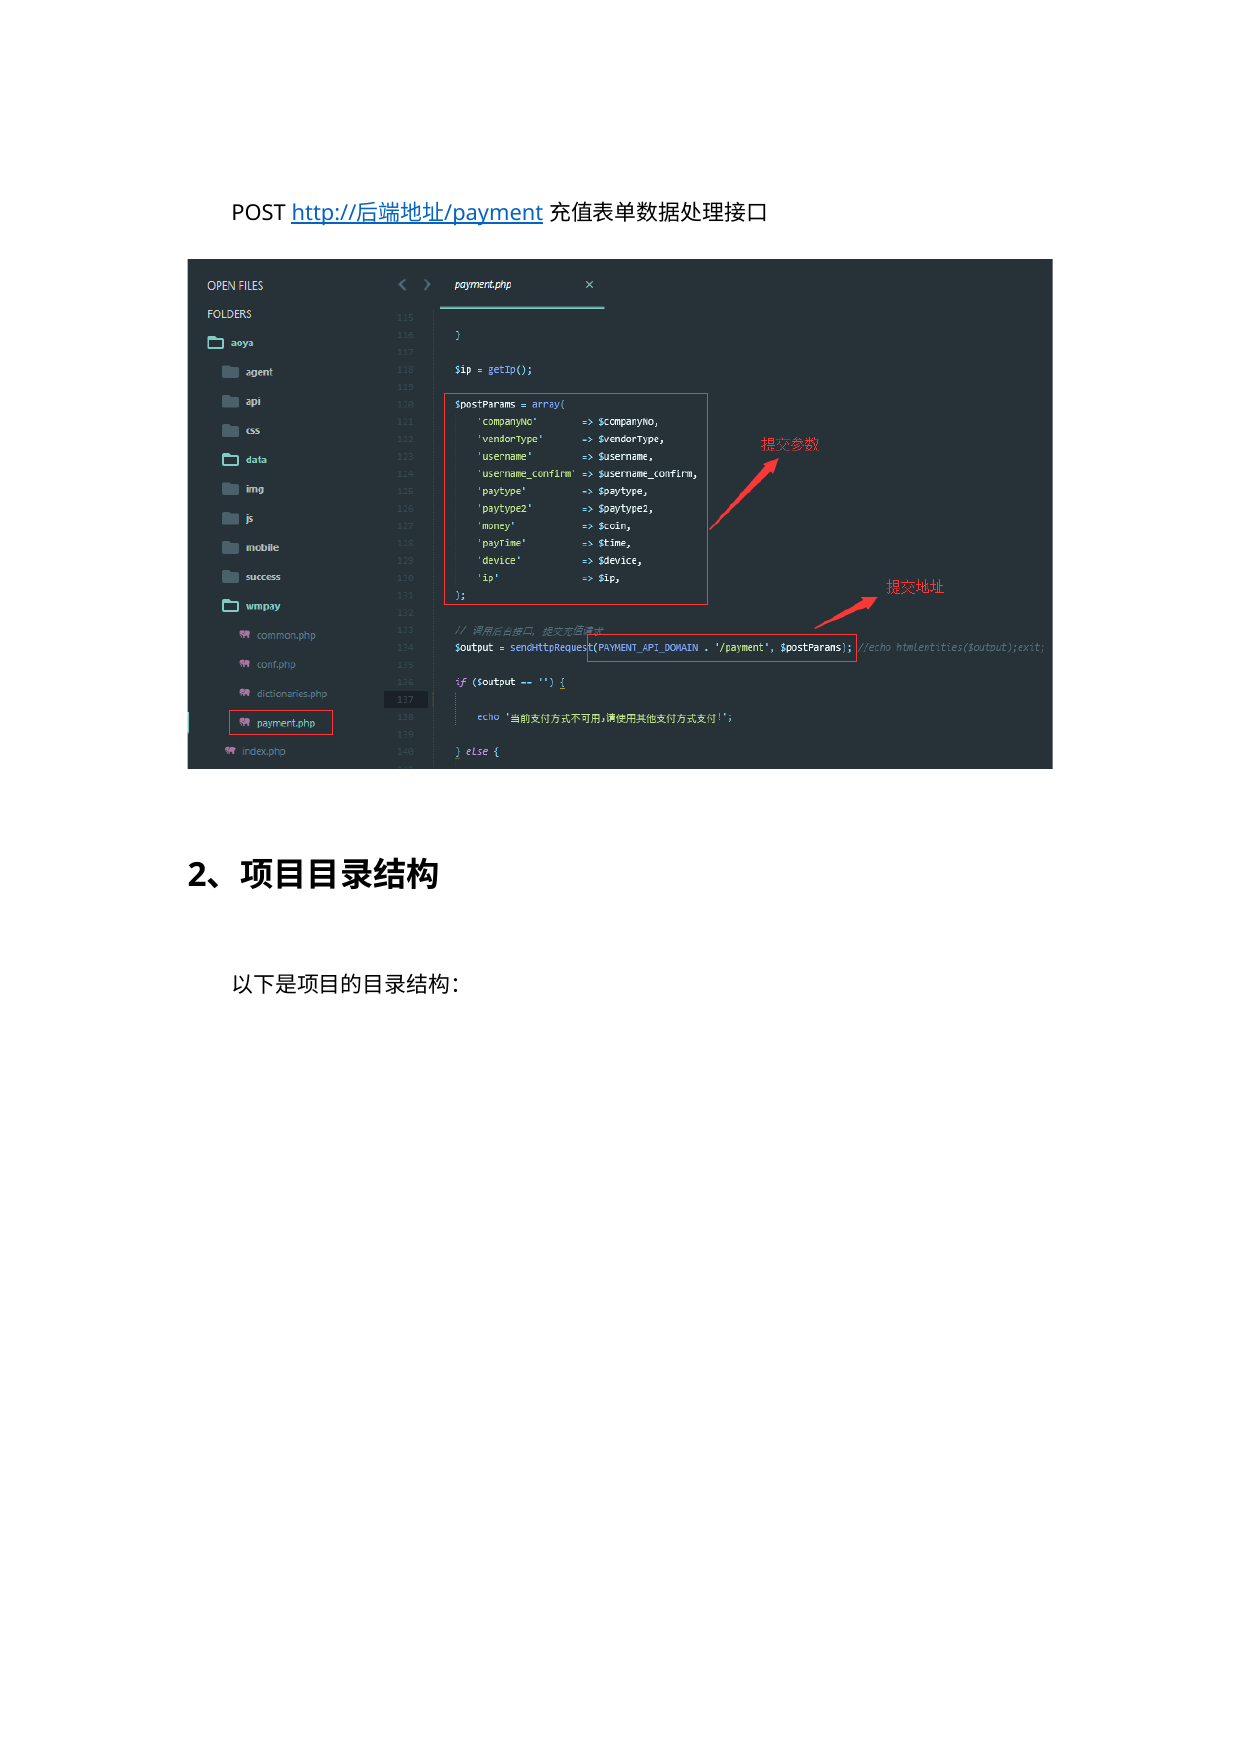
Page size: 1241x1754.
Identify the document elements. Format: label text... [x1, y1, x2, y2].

subtitle 2、项目目录结构 [187, 839, 1053, 904]
picture [187, 259, 1053, 769]
text 以下是项目的目录结构： [187, 966, 1053, 999]
text POST http://后端地址/payment 充值表单数据处理接口 [187, 194, 1053, 227]
